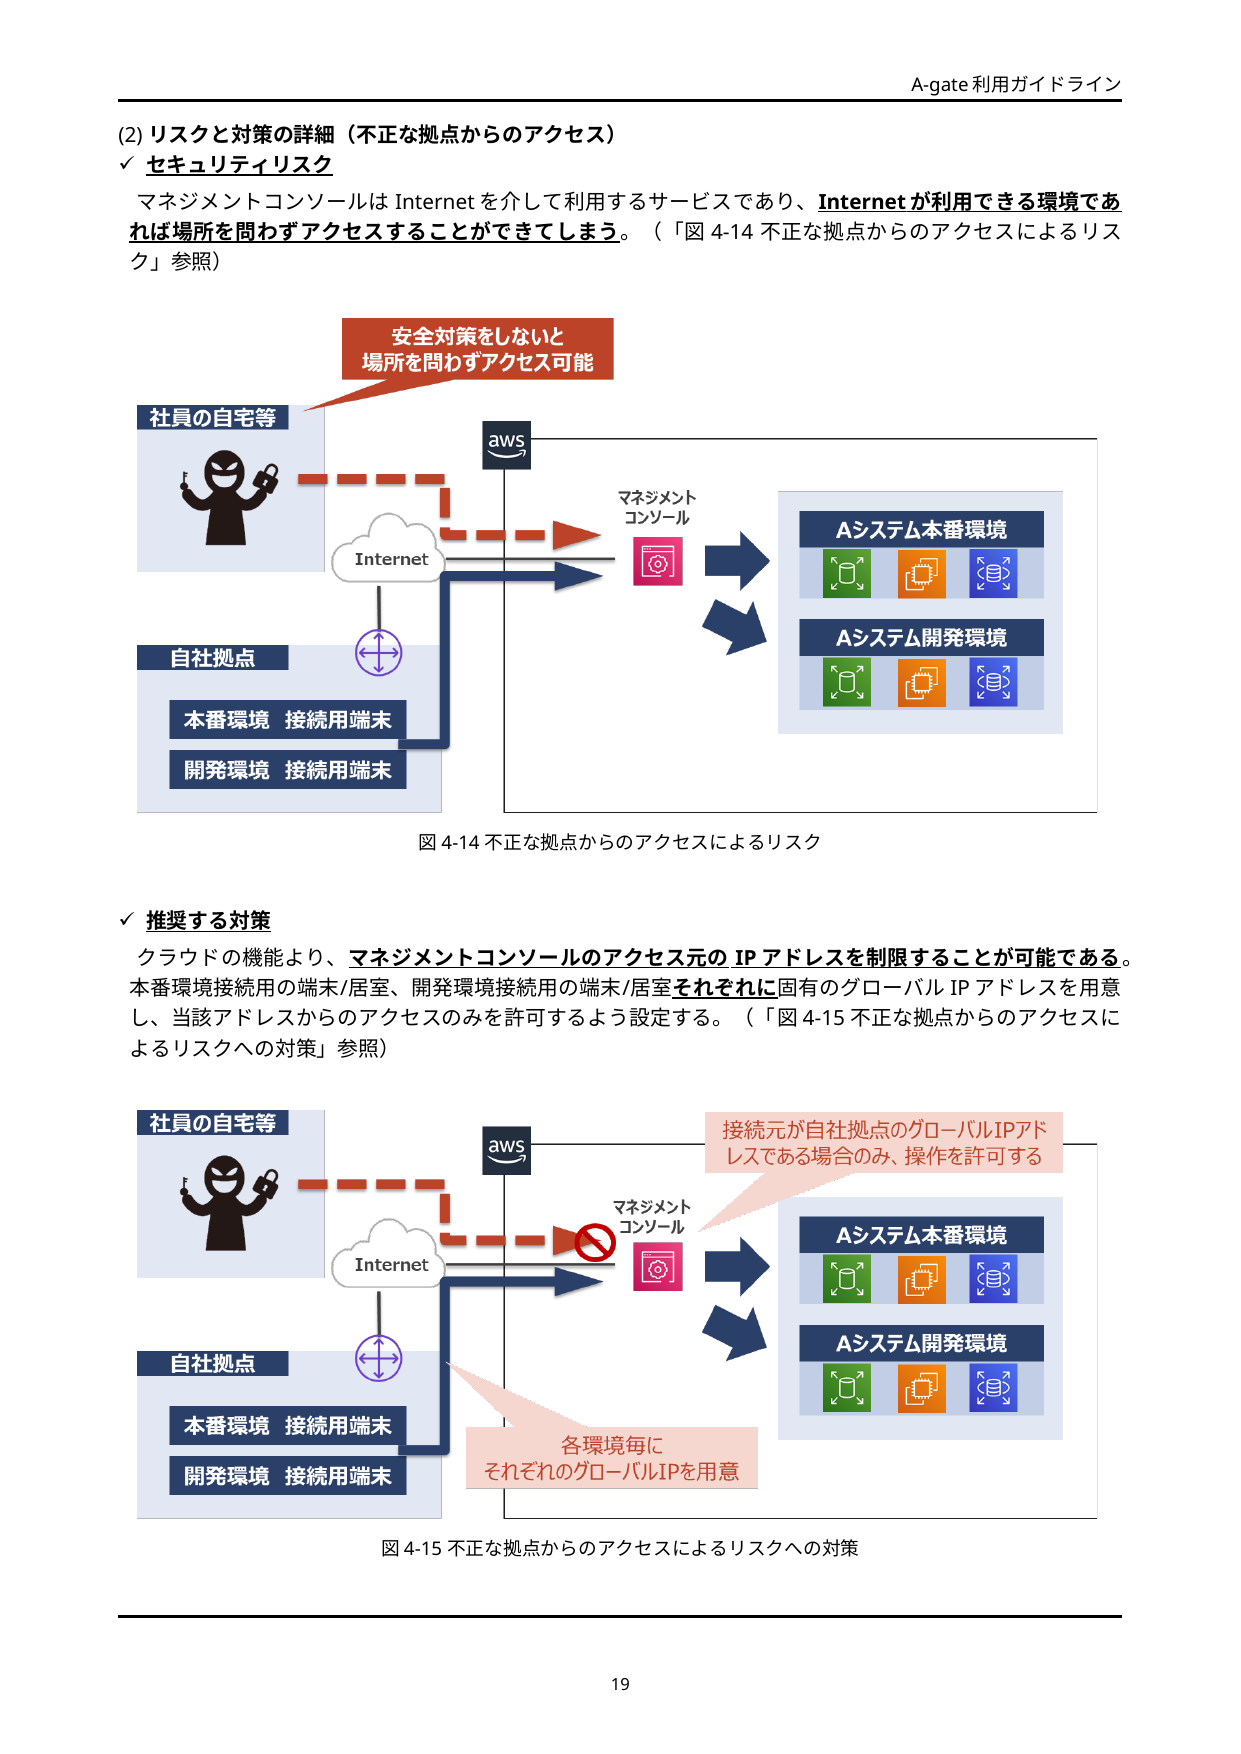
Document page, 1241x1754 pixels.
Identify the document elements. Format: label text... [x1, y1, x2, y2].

picture [136, 1103, 1098, 1519]
picture [136, 316, 1098, 813]
list 推奨する対策 [118, 904, 1122, 935]
text リスクと対策の詳細（不正な拠点からのアクセス） [118, 118, 1122, 148]
list セキュリティリスク [118, 148, 1122, 179]
